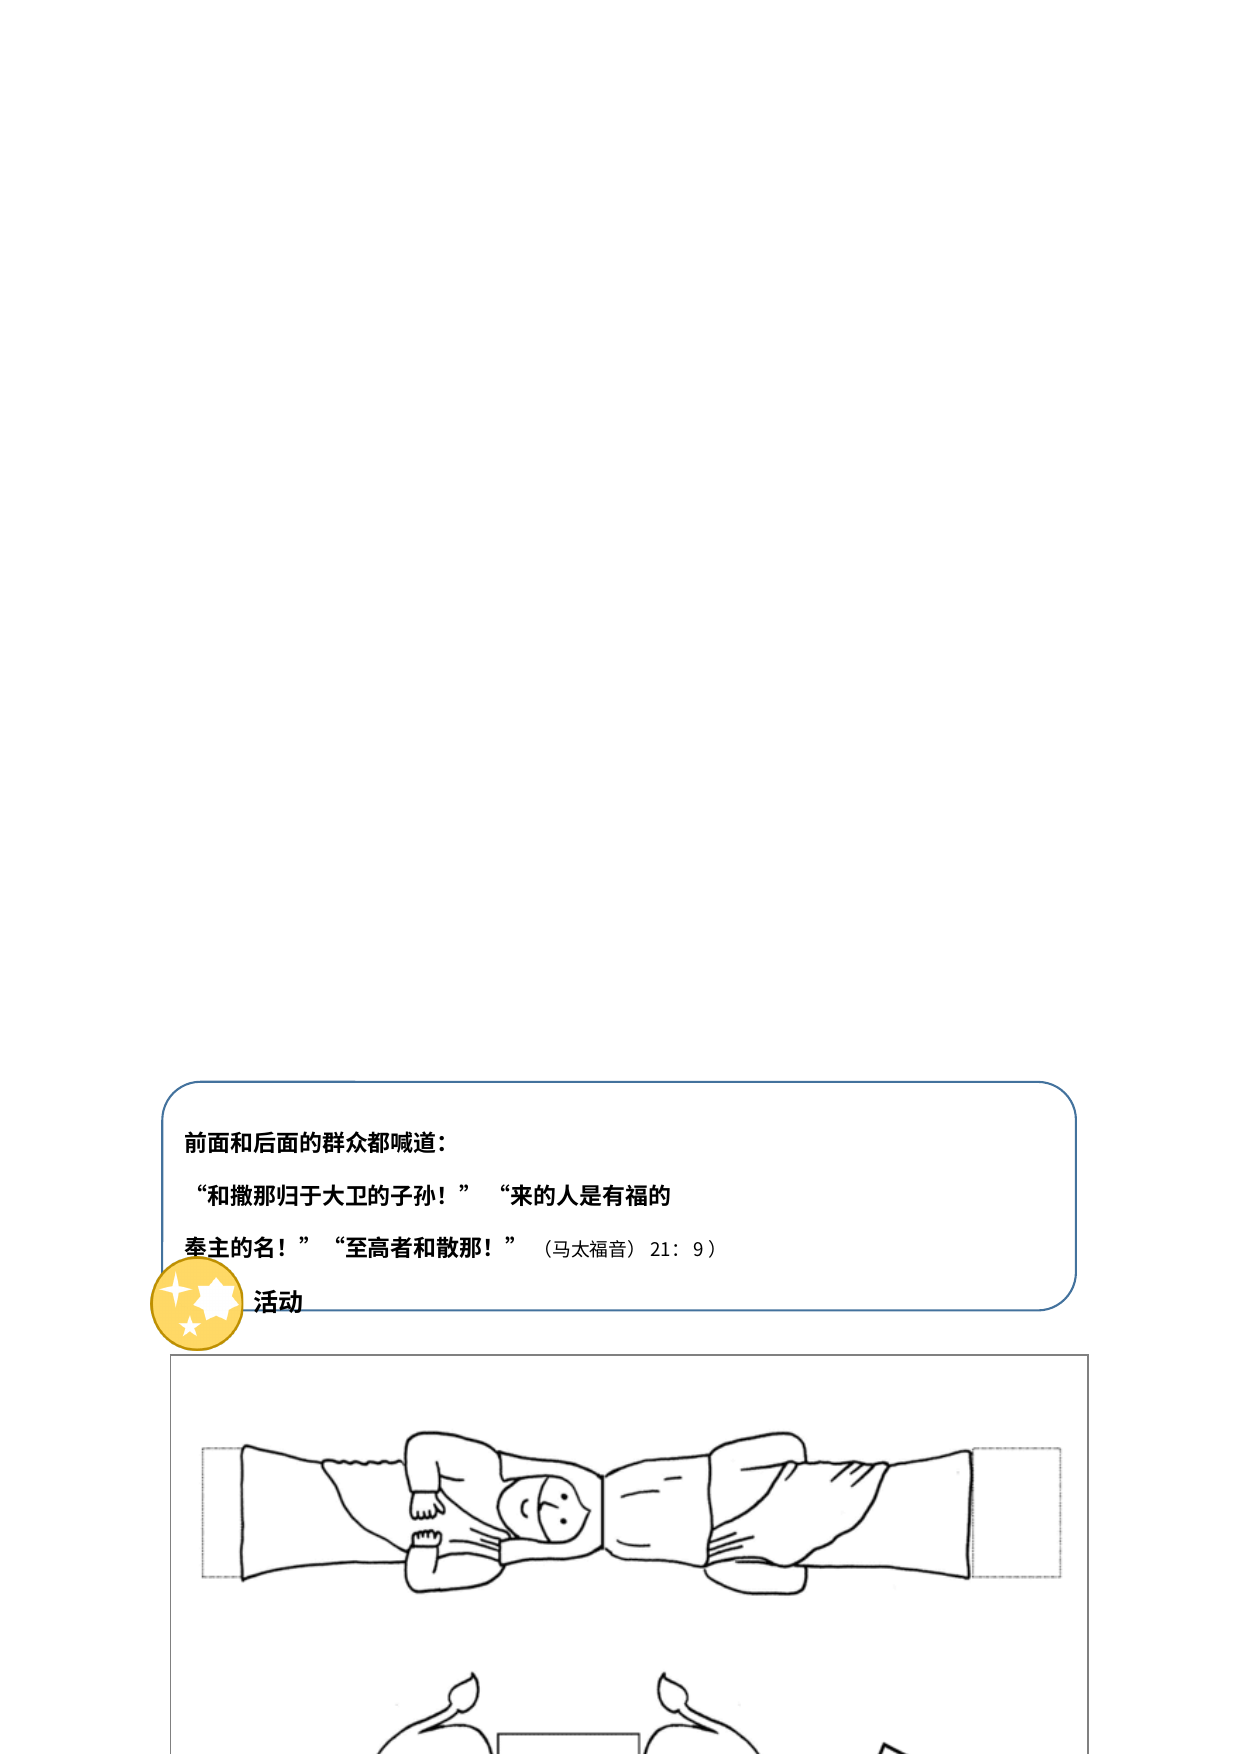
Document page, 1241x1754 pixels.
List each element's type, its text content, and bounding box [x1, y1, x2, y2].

text 奉主的名！”“至高者和散那！” （马太福音） 21： 9 ） [150, 1230, 1090, 1263]
text 前面和后面的群众都喊道： [150, 1125, 1090, 1158]
text “和撒那归于大卫的子孙！” “来的人是有福的 [150, 1178, 1090, 1211]
picture [171, 1356, 1087, 1754]
text 活动 [244, 1283, 1090, 1319]
picture [150, 1256, 244, 1351]
